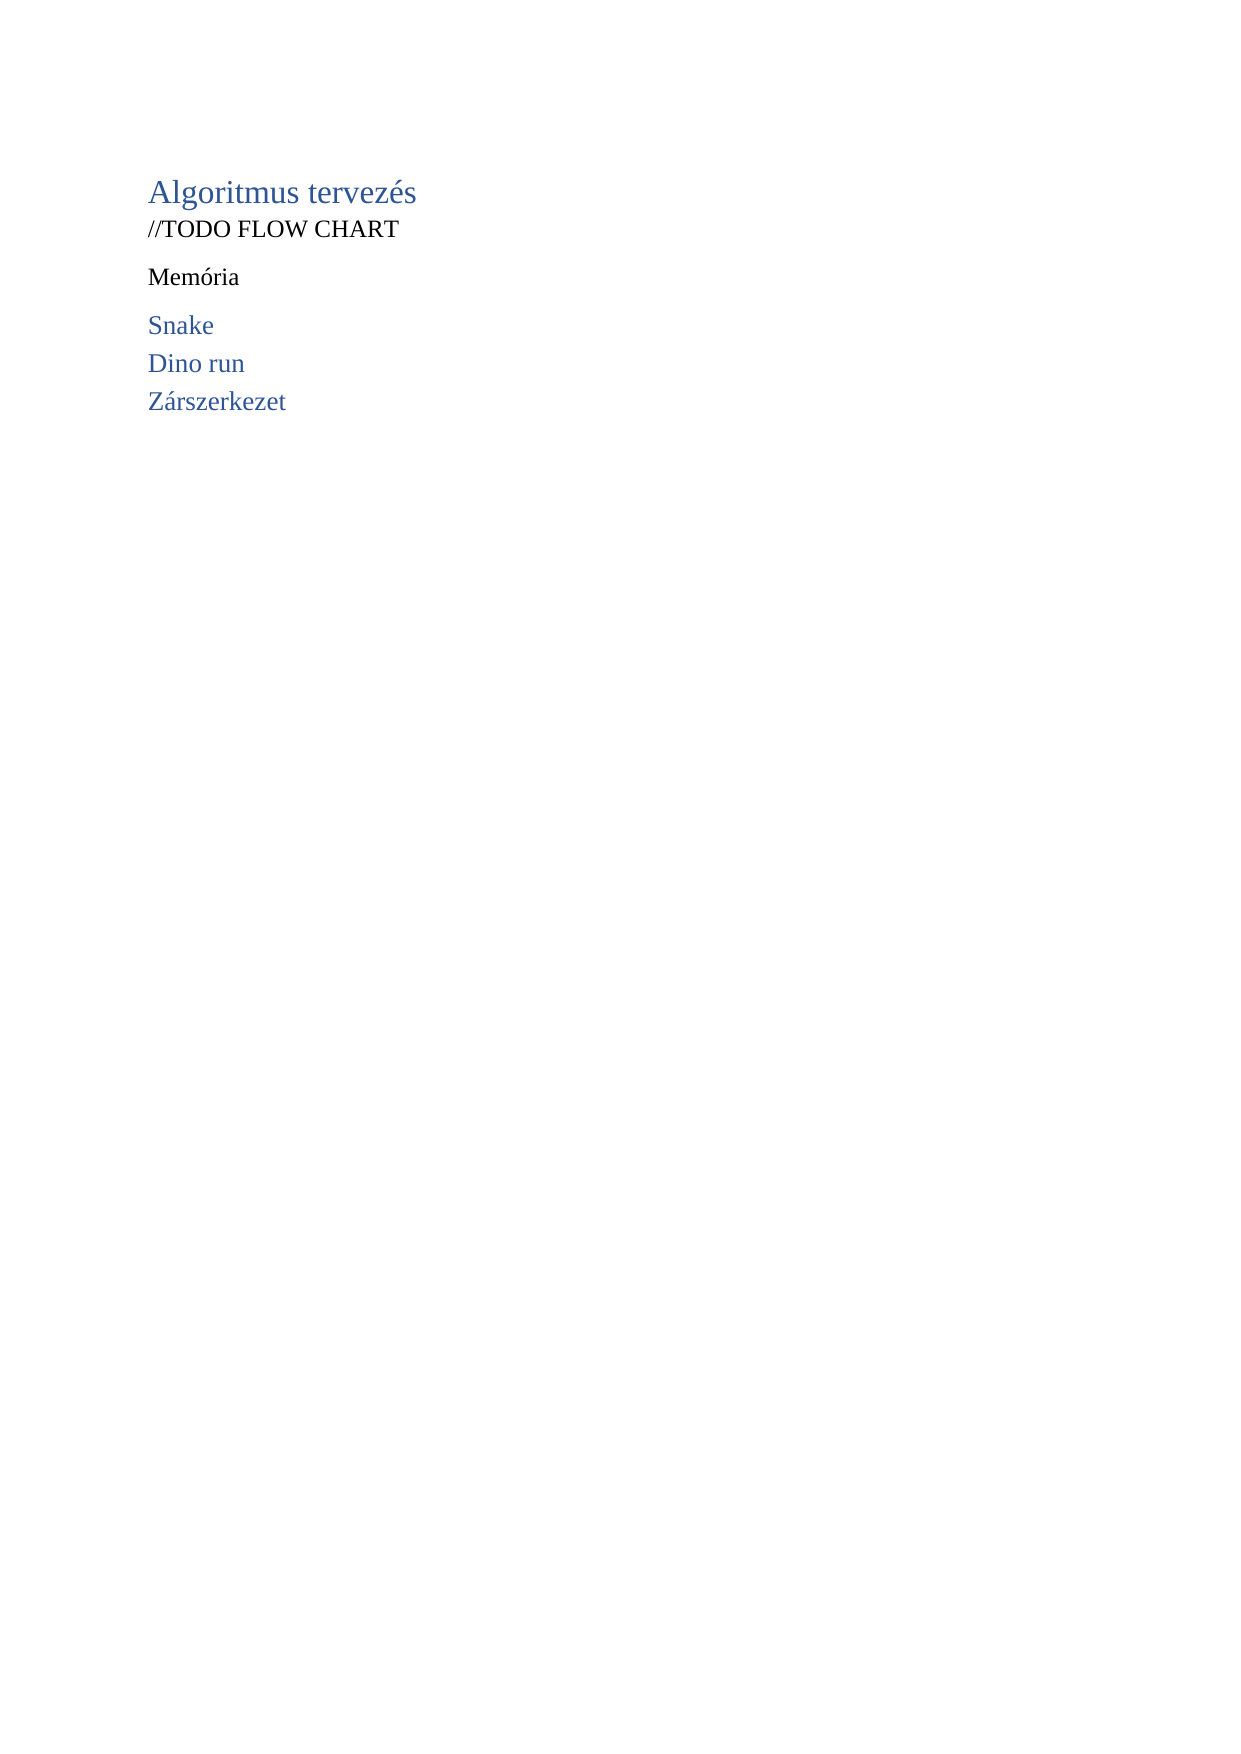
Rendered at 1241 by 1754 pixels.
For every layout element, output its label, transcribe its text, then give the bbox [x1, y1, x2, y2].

text Memória [148, 262, 1093, 290]
subtitle Algoritmus tervezés [148, 173, 1093, 211]
text Zárszerkezet [148, 385, 1093, 416]
text //TODO FLOW CHART [148, 214, 1093, 243]
text Dino run [148, 347, 1093, 378]
text Snake [148, 309, 1093, 341]
